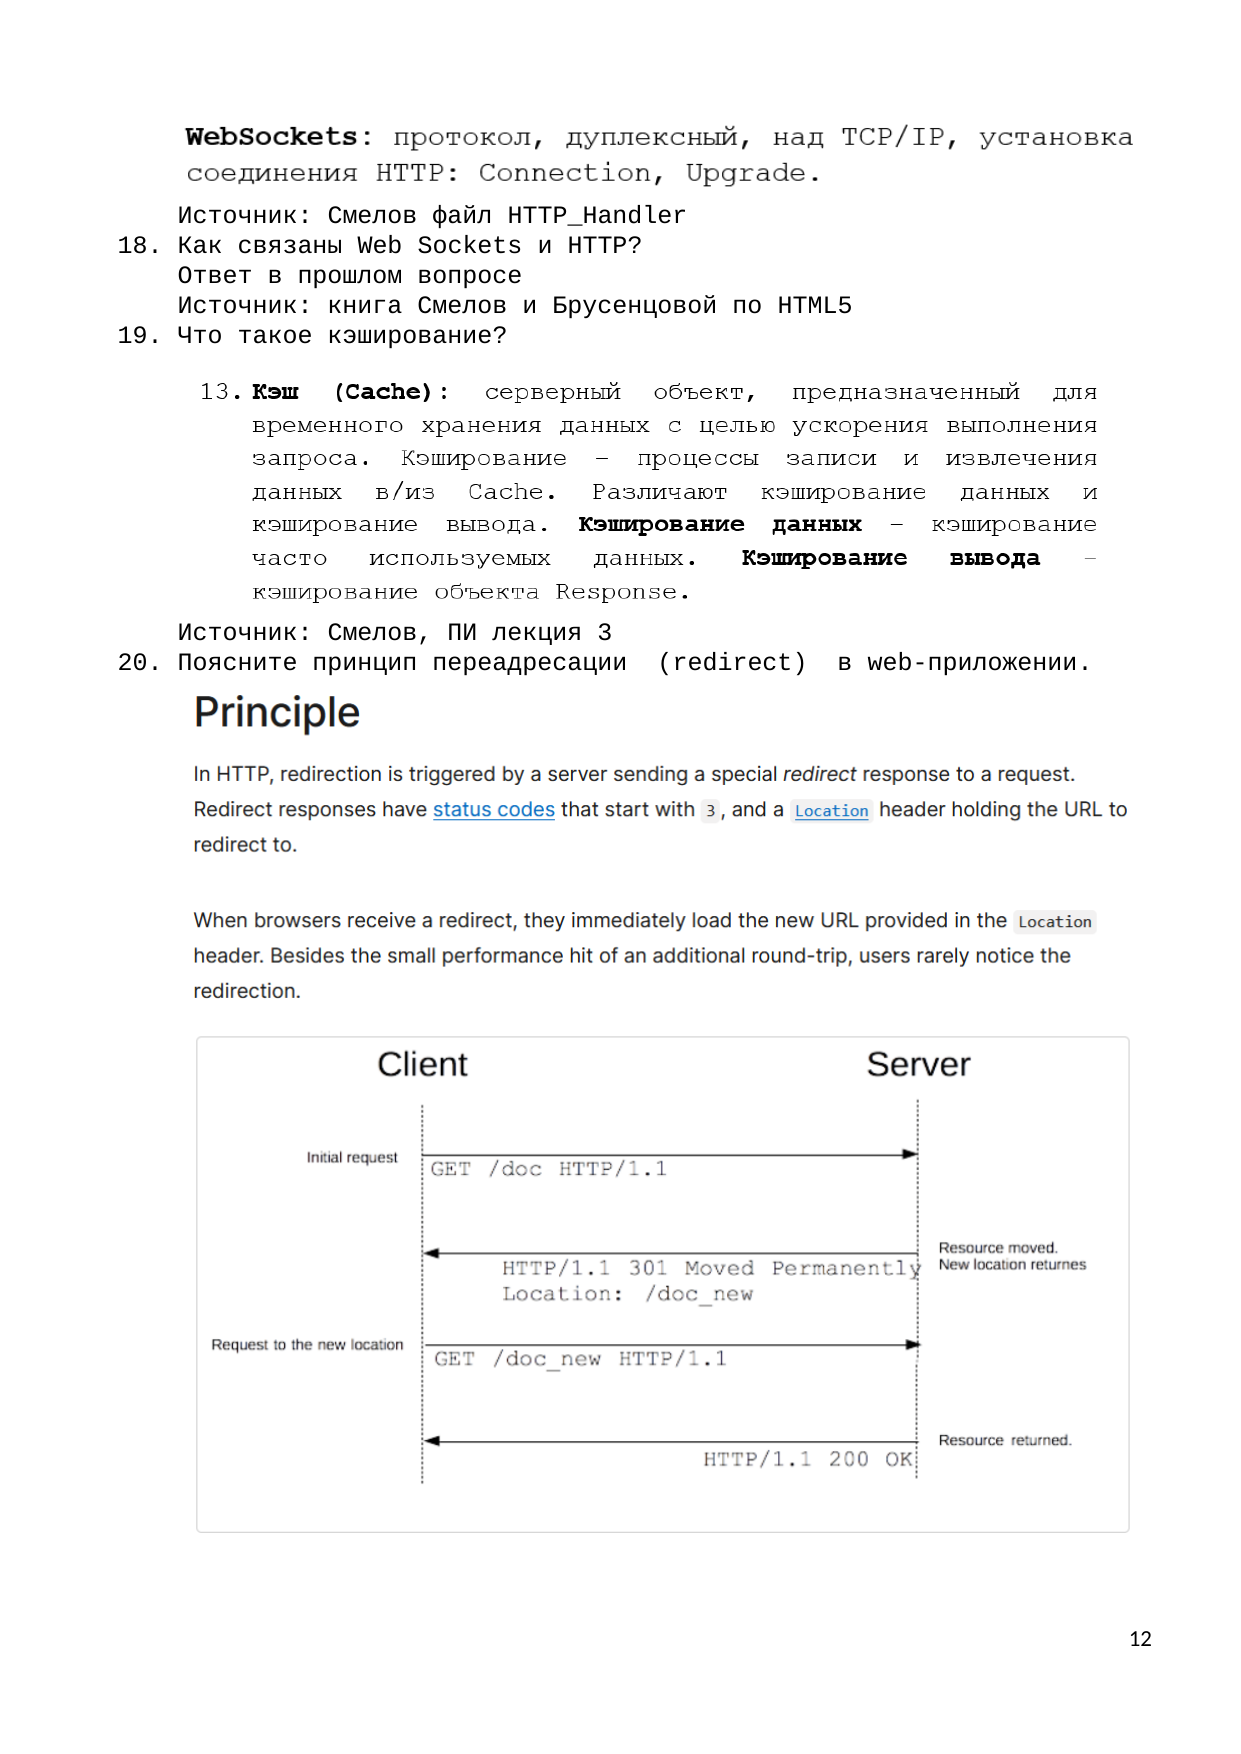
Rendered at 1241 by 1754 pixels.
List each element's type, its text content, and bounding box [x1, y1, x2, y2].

picture [177, 118, 1152, 201]
list Источник: книга Смелов и Брусенцовой по HTML5 [177, 293, 1152, 321]
picture [177, 352, 1152, 618]
list Как связаны Web Sockets и HTTP? [177, 233, 1152, 261]
picture [177, 1014, 1152, 1543]
list Ответ в прошлом вопросе [177, 263, 1152, 291]
list Что такое кэширование? [177, 323, 1152, 351]
list Поясните принцип переадресации (redirect) в web-приложении. [177, 649, 1152, 677]
picture [177, 679, 1152, 1013]
list Источник: Смелов файл HTTP_Handler [177, 203, 1152, 231]
list Источник: Смелов, ПИ лекция 3 [177, 619, 1152, 647]
